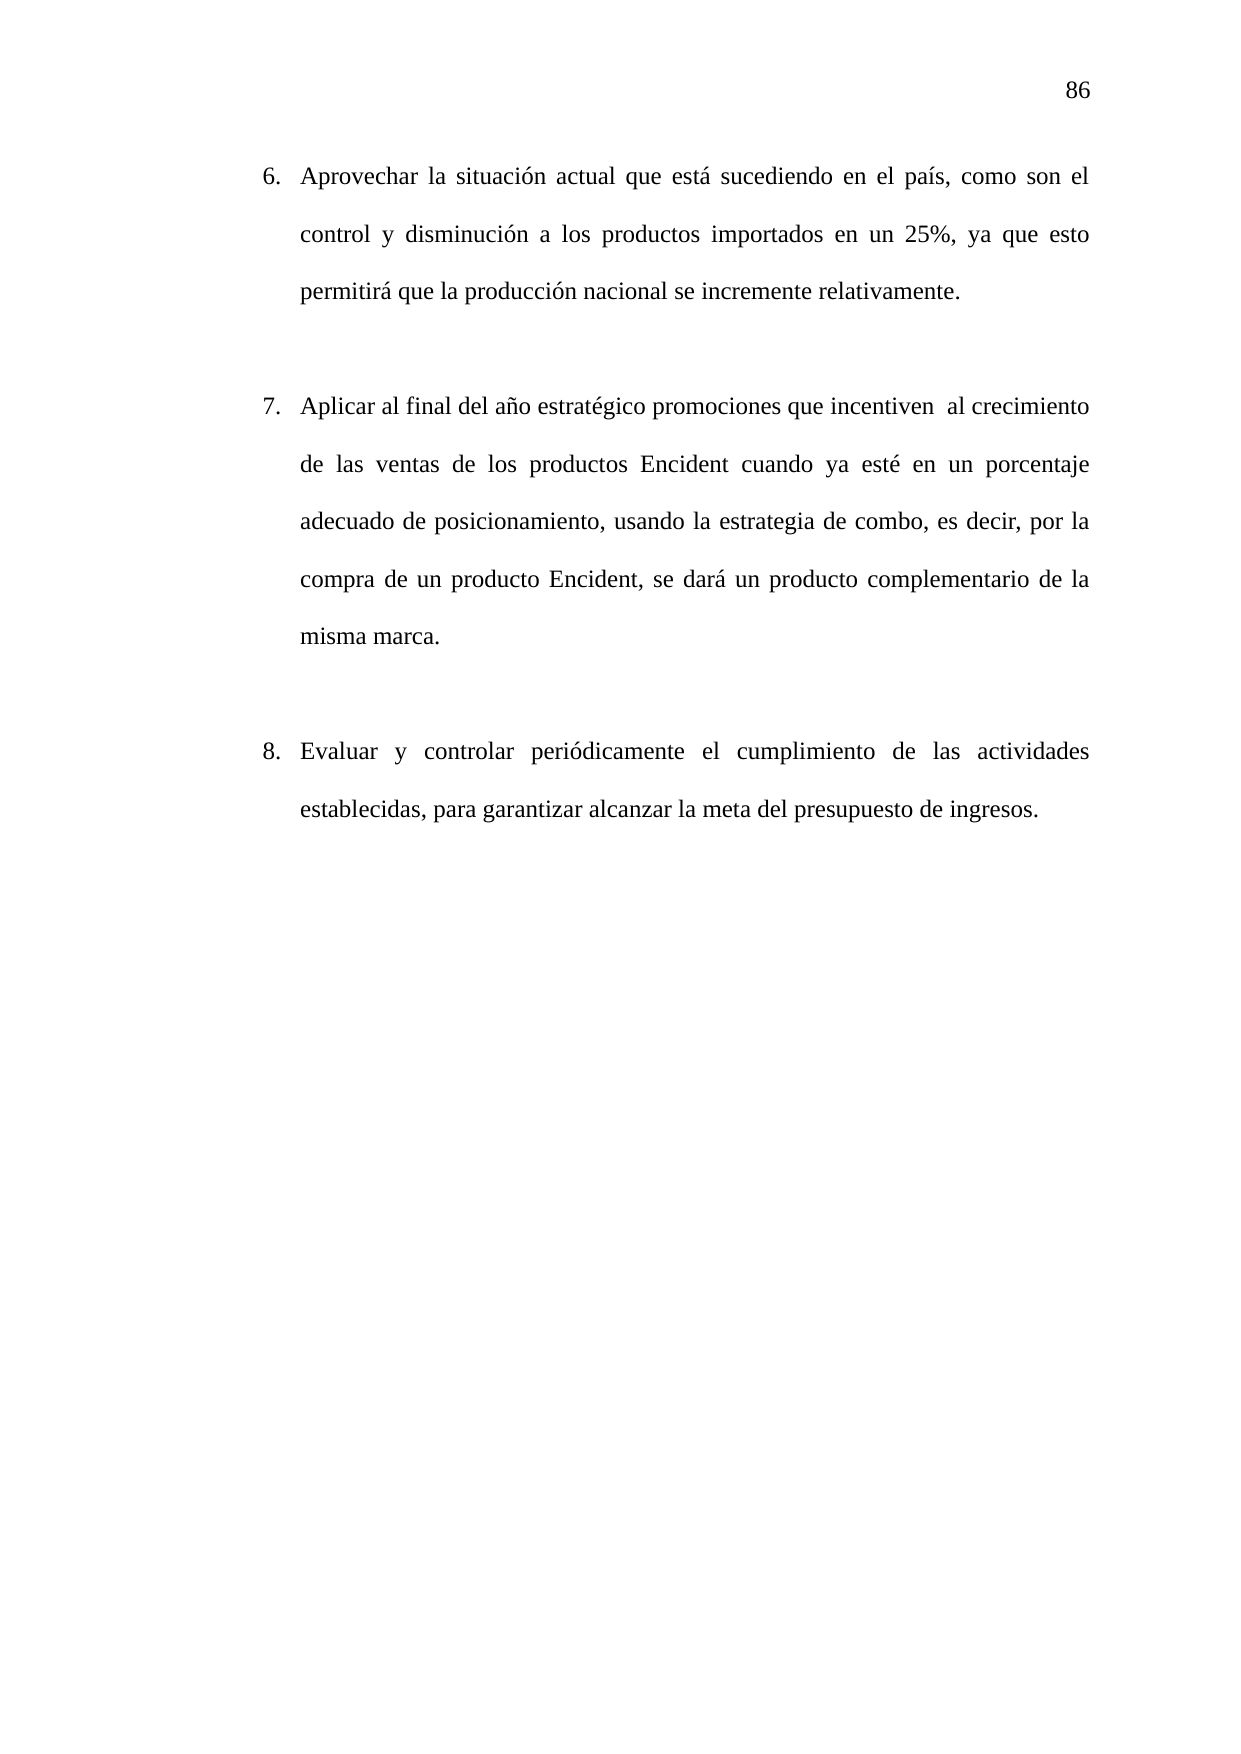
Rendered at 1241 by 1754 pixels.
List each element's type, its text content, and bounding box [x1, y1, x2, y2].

list Evaluar y controlar periódicamente el cumplimiento de las actividades establecidas, para garantizar alcanzar la meta del presupuesto de ingresos. [262, 736, 1090, 822]
list Aprovechar la situación actual que está sucediendo en el país, como son el control y disminución a los productos importados en un 25%, ya que esto permitirá que la producción nacional se incremente relativamente. [262, 161, 1090, 305]
list Aplicar al final del año estratégico promociones que incentiven al crecimiento de las ventas de los productos Encident cuando ya esté en un porcentaje adecuado de posicionamiento, usando la estrategia de combo, es decir, por la compra de un producto Encident, se dará un producto complementario de la misma marca. [262, 391, 1090, 650]
